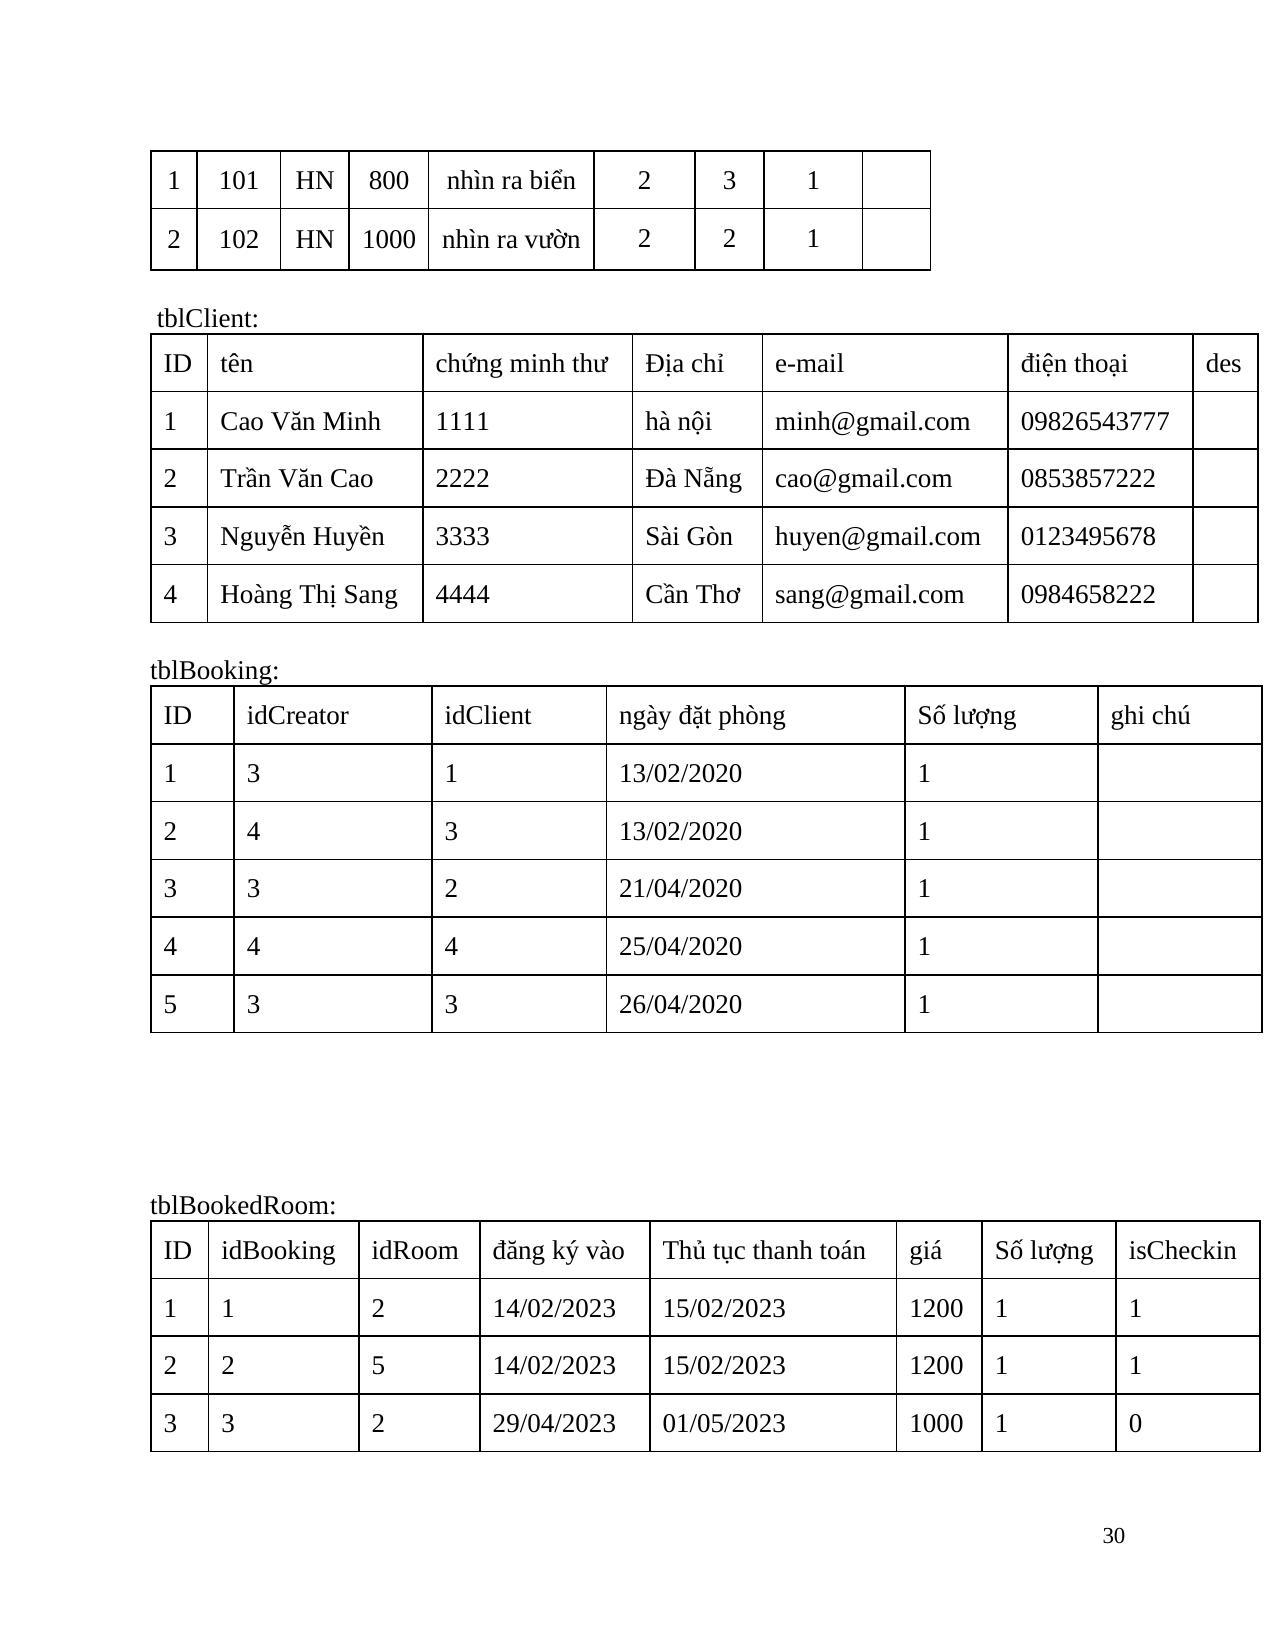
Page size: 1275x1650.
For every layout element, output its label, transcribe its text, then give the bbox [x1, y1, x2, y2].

table_header điện thoại [1009, 335, 1192, 391]
table_header Thủ tục thanh toán [651, 1222, 896, 1278]
table_cell 14/02/2023 [481, 1337, 649, 1393]
table_cell 4 [235, 802, 431, 858]
table_cell [863, 152, 930, 208]
table_cell 3333 [424, 508, 632, 564]
table_cell Cần Thơ [633, 565, 762, 621]
table_cell 1000 [350, 209, 428, 269]
table_cell 4 [152, 565, 207, 621]
table_cell 1 [765, 209, 862, 269]
table_cell 4 [433, 918, 606, 974]
table_header ID [152, 335, 207, 391]
table_cell 4 [152, 918, 233, 974]
table_cell nhìn ra biển [429, 152, 593, 208]
table_cell 1 [1117, 1337, 1259, 1393]
table_cell sang@gmail.com [763, 565, 1007, 621]
table_cell Cao Văn Minh [208, 392, 422, 448]
table_cell [1194, 392, 1257, 448]
table_cell 3 [433, 802, 606, 858]
table_cell 3 [152, 860, 233, 916]
table_cell 1 [765, 152, 862, 208]
table_cell 15/02/2023 [651, 1337, 896, 1393]
table_cell 3 [152, 508, 207, 564]
table_cell 102 [198, 209, 280, 269]
table_cell hà nội [633, 392, 762, 448]
table_cell 2 [433, 860, 606, 916]
table_cell 29/04/2023 [481, 1395, 649, 1451]
table_header idCreator [235, 687, 431, 743]
table_header des [1194, 335, 1257, 391]
table_header chứng minh thư [424, 335, 632, 391]
table_cell 4444 [424, 565, 632, 621]
table_cell 2 [696, 209, 763, 269]
table_cell 800 [350, 152, 428, 208]
table_cell cao@gmail.com [763, 450, 1007, 506]
table_header Địa chỉ [633, 335, 762, 391]
table_cell 1111 [424, 392, 632, 448]
table_cell 1 [152, 392, 207, 448]
table_cell 13/02/2020 [607, 745, 904, 801]
table_cell 1 [906, 745, 1097, 801]
table_header ID [152, 1222, 208, 1278]
table_cell 2 [209, 1337, 358, 1393]
table_header idRoom [360, 1222, 479, 1278]
table_cell 09826543777 [1009, 392, 1192, 448]
table_cell 5 [152, 976, 233, 1032]
table_cell [863, 209, 930, 269]
table_cell 1 [906, 976, 1097, 1032]
table_cell 101 [198, 152, 280, 208]
table_cell 1 [152, 1279, 208, 1335]
table_cell [1194, 565, 1257, 621]
table_header tên [208, 335, 422, 391]
table_cell 0984658222 [1009, 565, 1192, 621]
table_cell 1 [906, 802, 1097, 858]
table_cell 2 [152, 209, 196, 269]
table_cell [1099, 976, 1261, 1032]
table_cell 2 [360, 1395, 479, 1451]
table_cell Sài Gòn [633, 508, 762, 564]
table_cell huyen@gmail.com [763, 508, 1007, 564]
table_cell 1 [983, 1337, 1115, 1393]
table_cell 1 [983, 1279, 1115, 1335]
table_cell [1099, 918, 1261, 974]
text tblBooking: [150, 654, 1125, 685]
text tblBookedRoom: [150, 1189, 1125, 1220]
table_cell HN [281, 152, 348, 208]
text tblClient: [150, 302, 1125, 333]
table_cell 3 [152, 1395, 208, 1451]
table_cell HN [281, 209, 348, 269]
table_cell 3 [696, 152, 763, 208]
table_cell Trần Văn Cao [208, 450, 422, 506]
table_cell 1 [209, 1279, 358, 1335]
table_cell 1 [983, 1395, 1115, 1451]
table_cell 4 [235, 918, 431, 974]
table_cell [1099, 802, 1261, 858]
table_cell 1 [433, 745, 606, 801]
table_cell 2 [360, 1279, 479, 1335]
table_header isCheckin [1117, 1222, 1259, 1278]
table_cell 14/02/2023 [481, 1279, 649, 1335]
table_cell [1194, 450, 1257, 506]
table_header ghi chú [1099, 687, 1261, 743]
table_cell 1200 [897, 1337, 981, 1393]
table_cell 0853857222 [1009, 450, 1192, 506]
table_cell 3 [209, 1395, 358, 1451]
table_cell 3 [235, 976, 431, 1032]
table_cell 1 [906, 918, 1097, 974]
table_cell 3 [235, 860, 431, 916]
table_cell 1 [1117, 1279, 1259, 1335]
table_cell [1194, 508, 1257, 564]
table_cell 0 [1117, 1395, 1259, 1451]
table_cell 26/04/2020 [607, 976, 904, 1032]
table_cell 1200 [897, 1279, 981, 1335]
table_header Số lượng [983, 1222, 1115, 1278]
table_header Số lượng [906, 687, 1097, 743]
table_cell 2222 [424, 450, 632, 506]
table_cell 3 [235, 745, 431, 801]
table_cell 15/02/2023 [651, 1279, 896, 1335]
table_cell 1 [152, 745, 233, 801]
table_cell [1099, 860, 1261, 916]
table_header idBooking [209, 1222, 358, 1278]
table_header e-mail [763, 335, 1007, 391]
table_cell 2 [595, 152, 694, 208]
table_header giá [897, 1222, 981, 1278]
table_cell 1 [152, 152, 196, 208]
table_cell 2 [595, 209, 694, 269]
table_cell 0123495678 [1009, 508, 1192, 564]
table_header idClient [433, 687, 606, 743]
table_cell 5 [360, 1337, 479, 1393]
table_cell 25/04/2020 [607, 918, 904, 974]
table_cell Đà Nẵng [633, 450, 762, 506]
table_cell 1000 [897, 1395, 981, 1451]
table_cell 13/02/2020 [607, 802, 904, 858]
table_cell 2 [152, 802, 233, 858]
table_header ngày đặt phòng [607, 687, 904, 743]
table_cell 01/05/2023 [651, 1395, 896, 1451]
table_cell [1099, 745, 1261, 801]
table_header ID [152, 687, 233, 743]
table_cell 2 [152, 450, 207, 506]
table_cell nhìn ra vườn [429, 209, 593, 269]
table_cell Hoàng Thị Sang [208, 565, 422, 621]
table_cell 21/04/2020 [607, 860, 904, 916]
table_header đăng ký vào [481, 1222, 649, 1278]
table_cell 2 [152, 1337, 208, 1393]
table_cell 3 [433, 976, 606, 1032]
table_cell Nguyễn Huyền [208, 508, 422, 564]
table_cell 1 [906, 860, 1097, 916]
table_cell minh@gmail.com [763, 392, 1007, 448]
